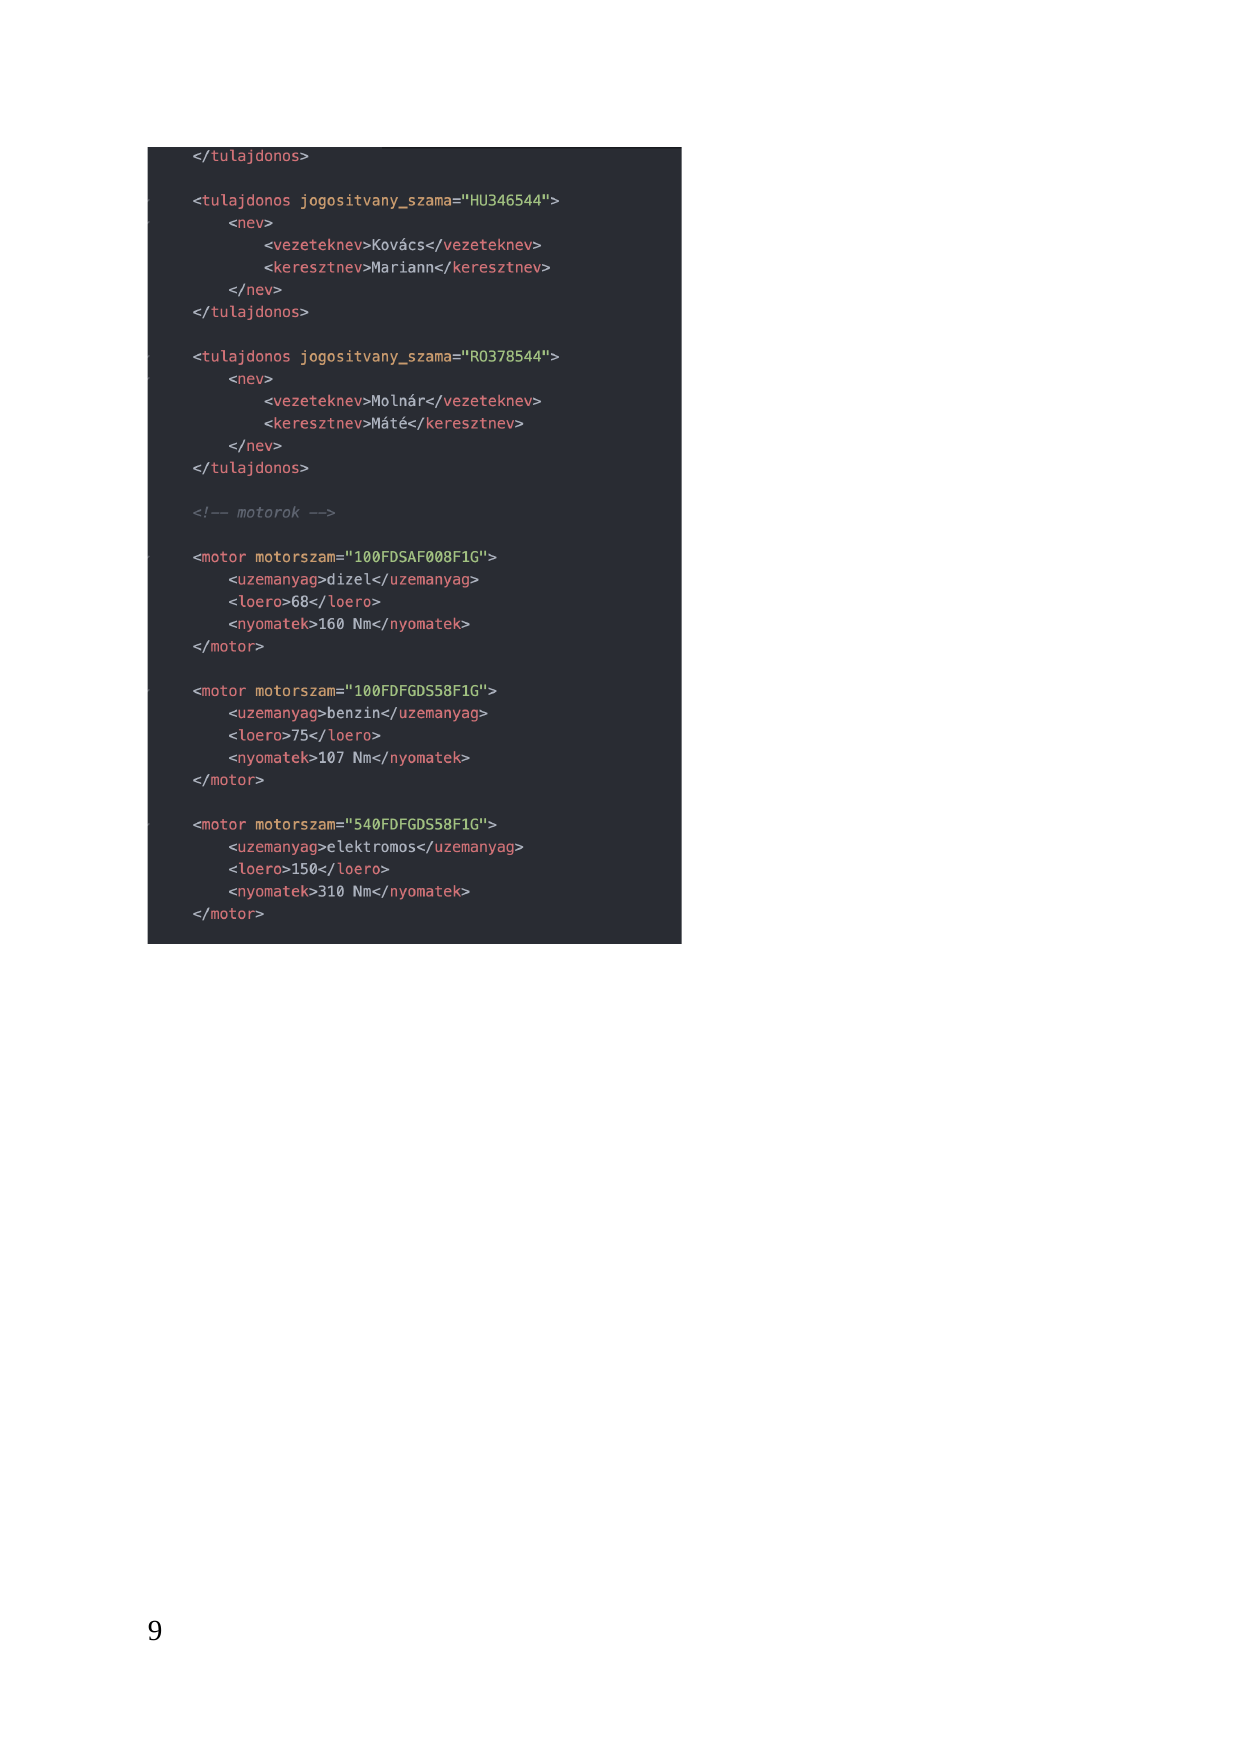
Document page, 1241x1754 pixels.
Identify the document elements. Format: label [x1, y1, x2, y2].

picture [147, 147, 682, 944]
